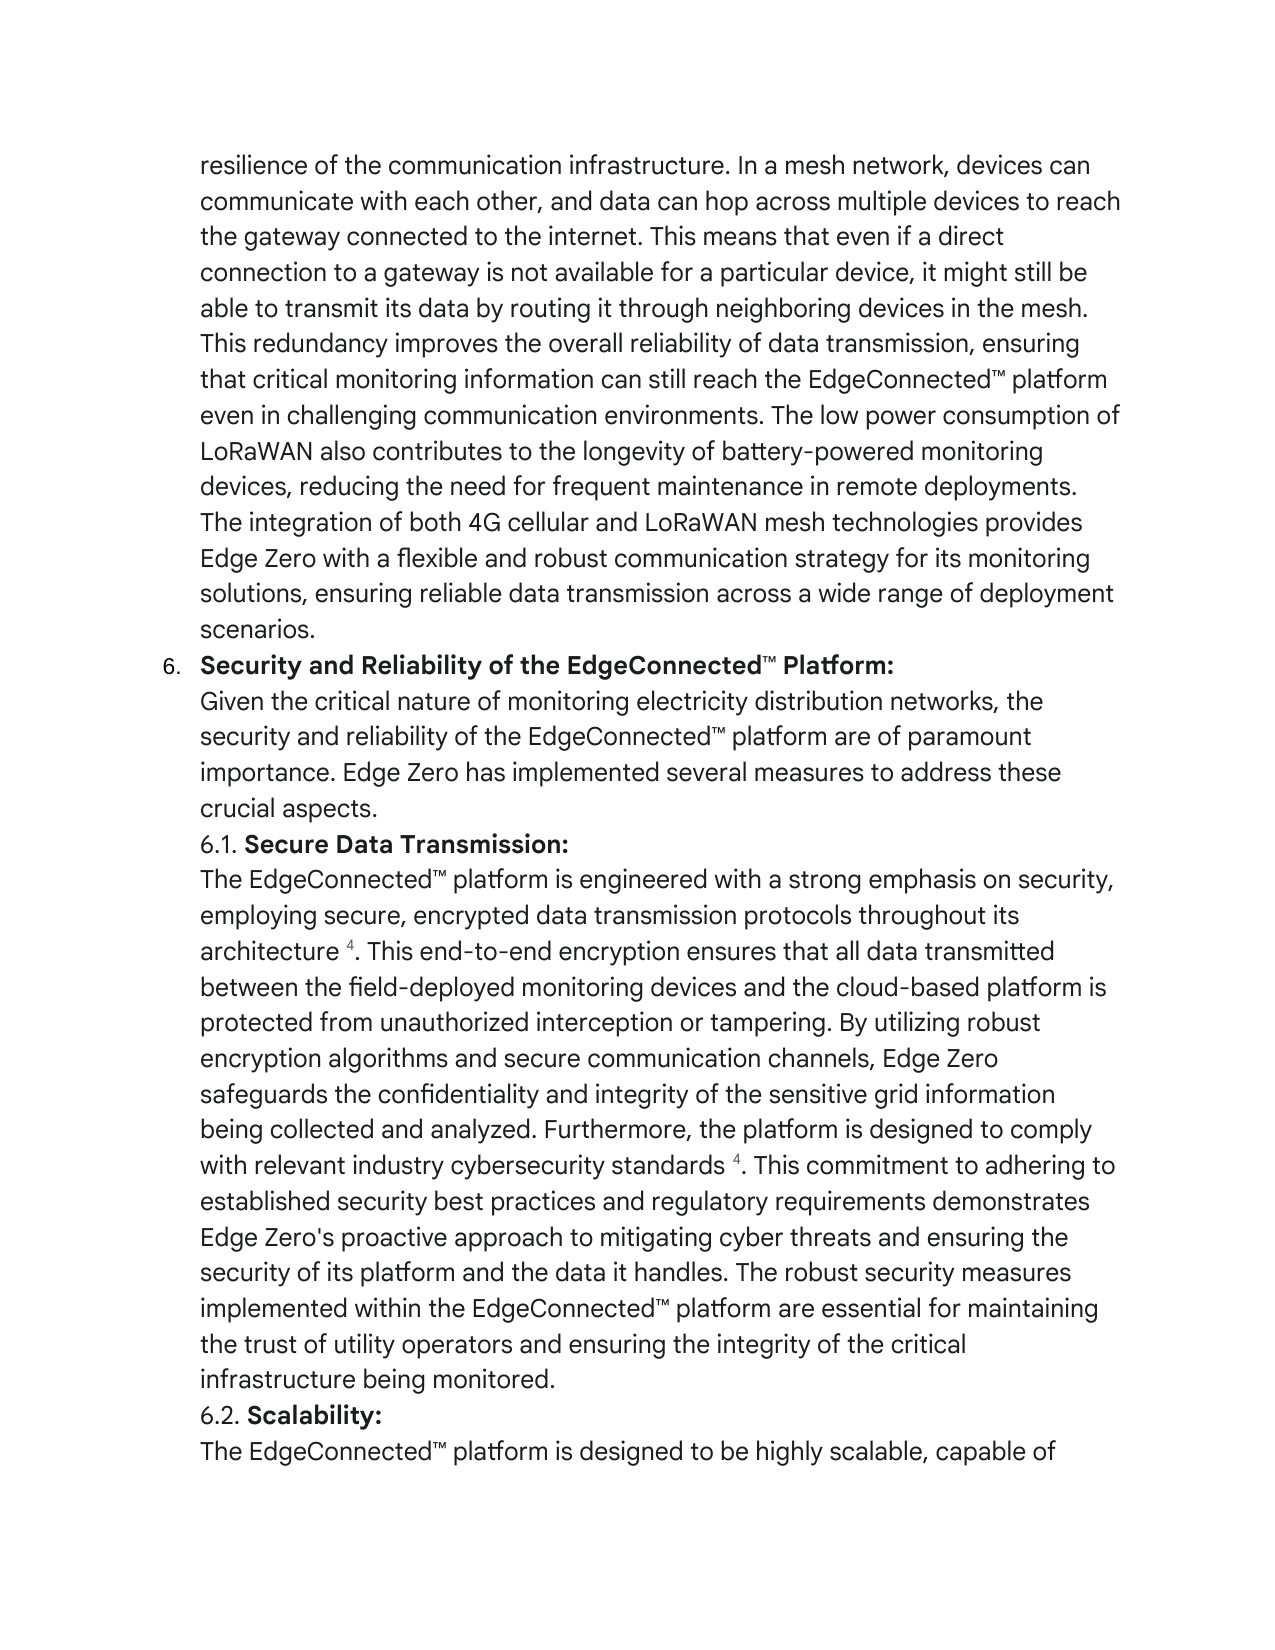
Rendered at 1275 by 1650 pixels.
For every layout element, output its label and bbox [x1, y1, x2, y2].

list [162, 650, 1125, 1468]
list [162, 150, 1125, 646]
